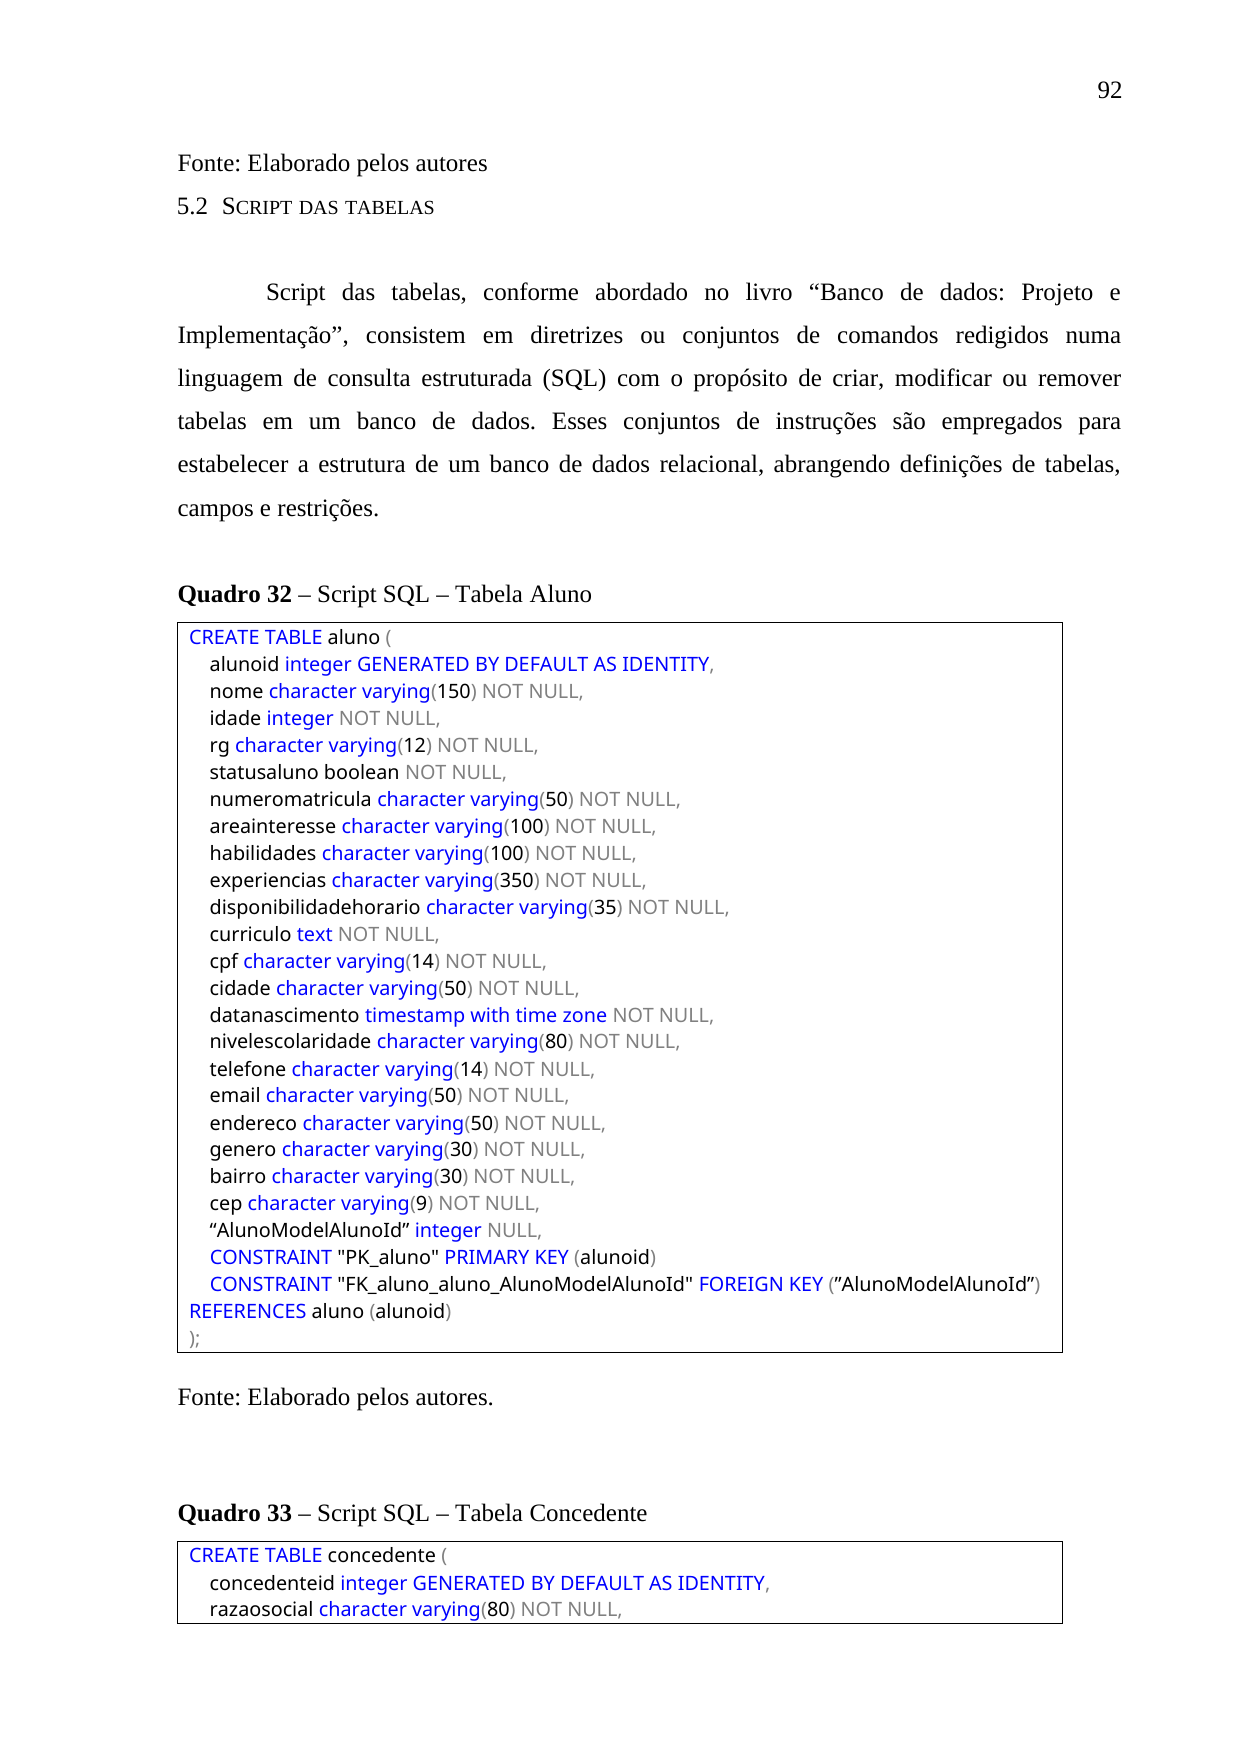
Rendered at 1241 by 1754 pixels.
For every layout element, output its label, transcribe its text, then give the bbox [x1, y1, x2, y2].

subtitle Script das tabelas [177, 191, 1122, 219]
text Quadro 32 – Script SQL – Tabela Aluno [177, 579, 1122, 608]
text Fonte: Elaborado pelos autores. [177, 1382, 1122, 1411]
text Fonte: Elaborado pelos autores [177, 148, 1122, 176]
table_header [178, 1542, 1062, 1623]
text Quadro 33 – Script SQL – Tabela Concedente [177, 1498, 1122, 1526]
text Script das tabelas, conforme abordado no livro “Banco de dados: Projeto e Implementação”, consistem em diretrizes ou conjuntos de comandos redigidos numa linguagem de consulta estruturada (SQL) com o propósito de criar, modificar ou remover tabelas em um banco de dados. Esses conjuntos de instruções são empregados para estabelecer a estrutura de um banco de dados relacional, abrangendo definições de tabelas, campos e restrições. [177, 277, 1122, 521]
table_header CREATE TABLE aluno ( alunoid integer GENERATED BY DEFAULT AS IDENTITY, nome character varying(150) NOT NULL, idade integer NOT NULL, rg character varying(12) NOT NULL, statusaluno boolean NOT NULL, numeromatricula character varying(50) NOT NULL, areainteresse character varying(100) NOT NULL, habilidades character varying(100) NOT NULL, experiencias character varying(350) NOT NULL, disponibilidadehorario character varying(35) NOT NULL, curriculo text NOT NULL, cpf character varying(14) NOT NULL, cidade character varying(50) NOT NULL, datanascimento timestamp with time zone NOT NULL, nivelescolaridade character varying(80) NOT NULL, telefone character varying(14) NOT NULL, email character varying(50) NOT NULL, endereco character varying(50) NOT NULL, genero character varying(30) NOT NULL, bairro character varying(30) NOT NULL, cep character varying(9) NOT NULL, “AlunoModelAlunoId” integer NULL, CONSTRAINT "PK_aluno" PRIMARY KEY (alunoid) CONSTRAINT "FK_aluno_aluno_AlunoModelAlunoId" FOREIGN KEY (”AlunoModelAlunoId”) REFERENCES aluno (alunoid) ); [178, 623, 1062, 1352]
